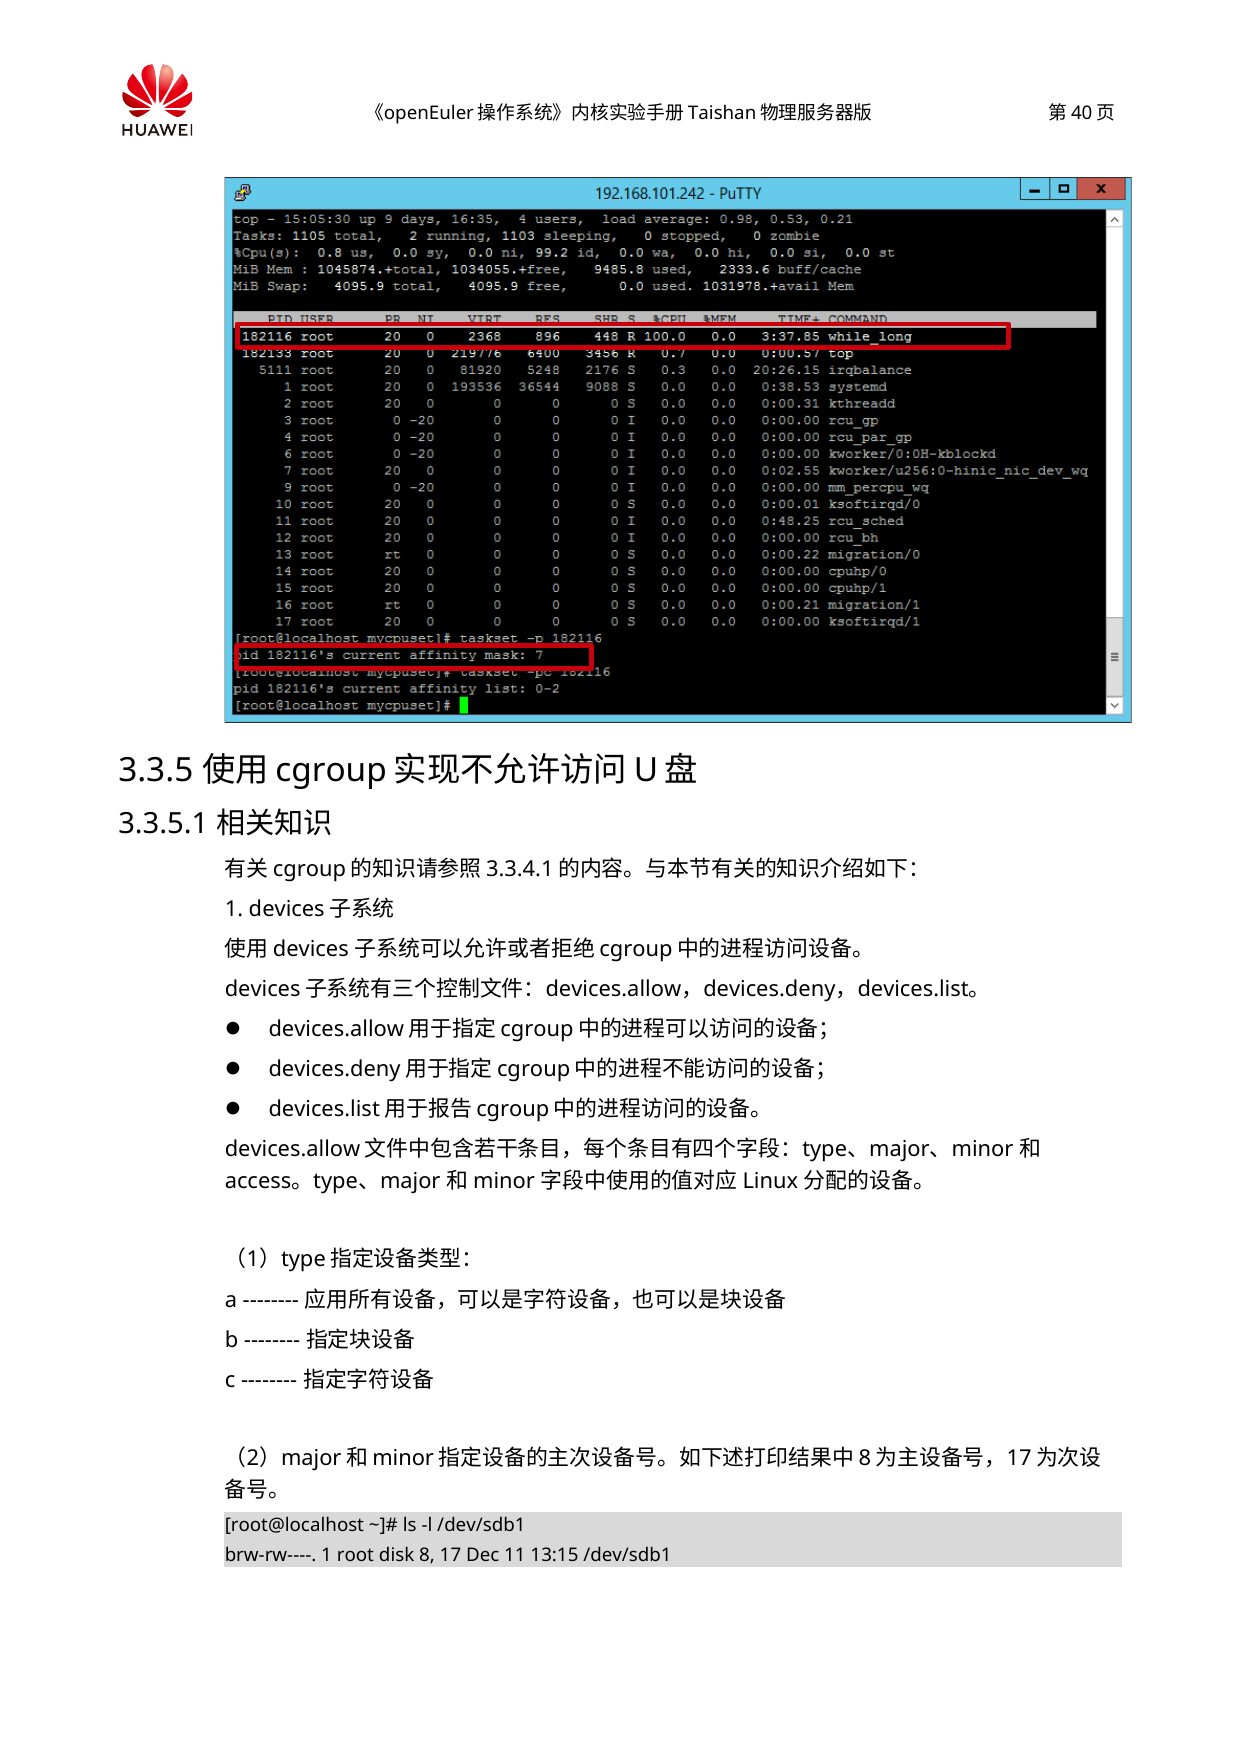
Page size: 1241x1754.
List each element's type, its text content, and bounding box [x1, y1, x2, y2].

text devices子系统有三个控制文件：devices.allow，devices.deny，devices.list。 [224, 971, 1122, 1003]
text （2）major和minor指定设备的主次设备号。如下述打印结果中8为主设备号，17为次设备号。 [224, 1440, 1122, 1503]
picture [122, 64, 193, 136]
subtitle 使用cgroup实现不允许访问U盘 [118, 743, 1122, 792]
text devices.allow文件中包含若干条目，每个条目有四个字段：type、major、minor 和 access。type、major 和 minor 字段中使用的值对应 Linux 分配的设备。 [224, 1131, 1122, 1195]
list devices.deny用于指定cgroup中的进程不能访问的设备； [224, 1051, 1122, 1083]
text 使用devices 子系统可以允许或者拒绝cgroup中的进程访问设备。 [224, 931, 1122, 963]
text brw-rw----. 1 root disk 8, 17 Dec 11 13:15 /dev/sdb1 [224, 1541, 1122, 1567]
list devices.list用于报告cgroup中的进程访问的设备。 [224, 1091, 1122, 1123]
text b -------- 指定块设备 [224, 1322, 1122, 1353]
text （1）type指定设备类型： [224, 1241, 1122, 1273]
text c -------- 指定字符设备 [224, 1362, 1122, 1393]
text [root@localhost ~]# ls -l /dev/sdb1 [224, 1512, 1122, 1537]
text 1. devices子系统 [224, 891, 1122, 923]
text a -------- 应用所有设备，可以是字符设备，也可以是块设备 [224, 1282, 1122, 1313]
list devices.allow用于指定cgroup中的进程可以访问的设备； [224, 1011, 1122, 1043]
subtitle 相关知识 [118, 800, 1122, 842]
picture [224, 177, 1132, 723]
text 有关cgroup的知识请参照3.3.4.1的内容。与本节有关的知识介绍如下： [224, 851, 1122, 882]
